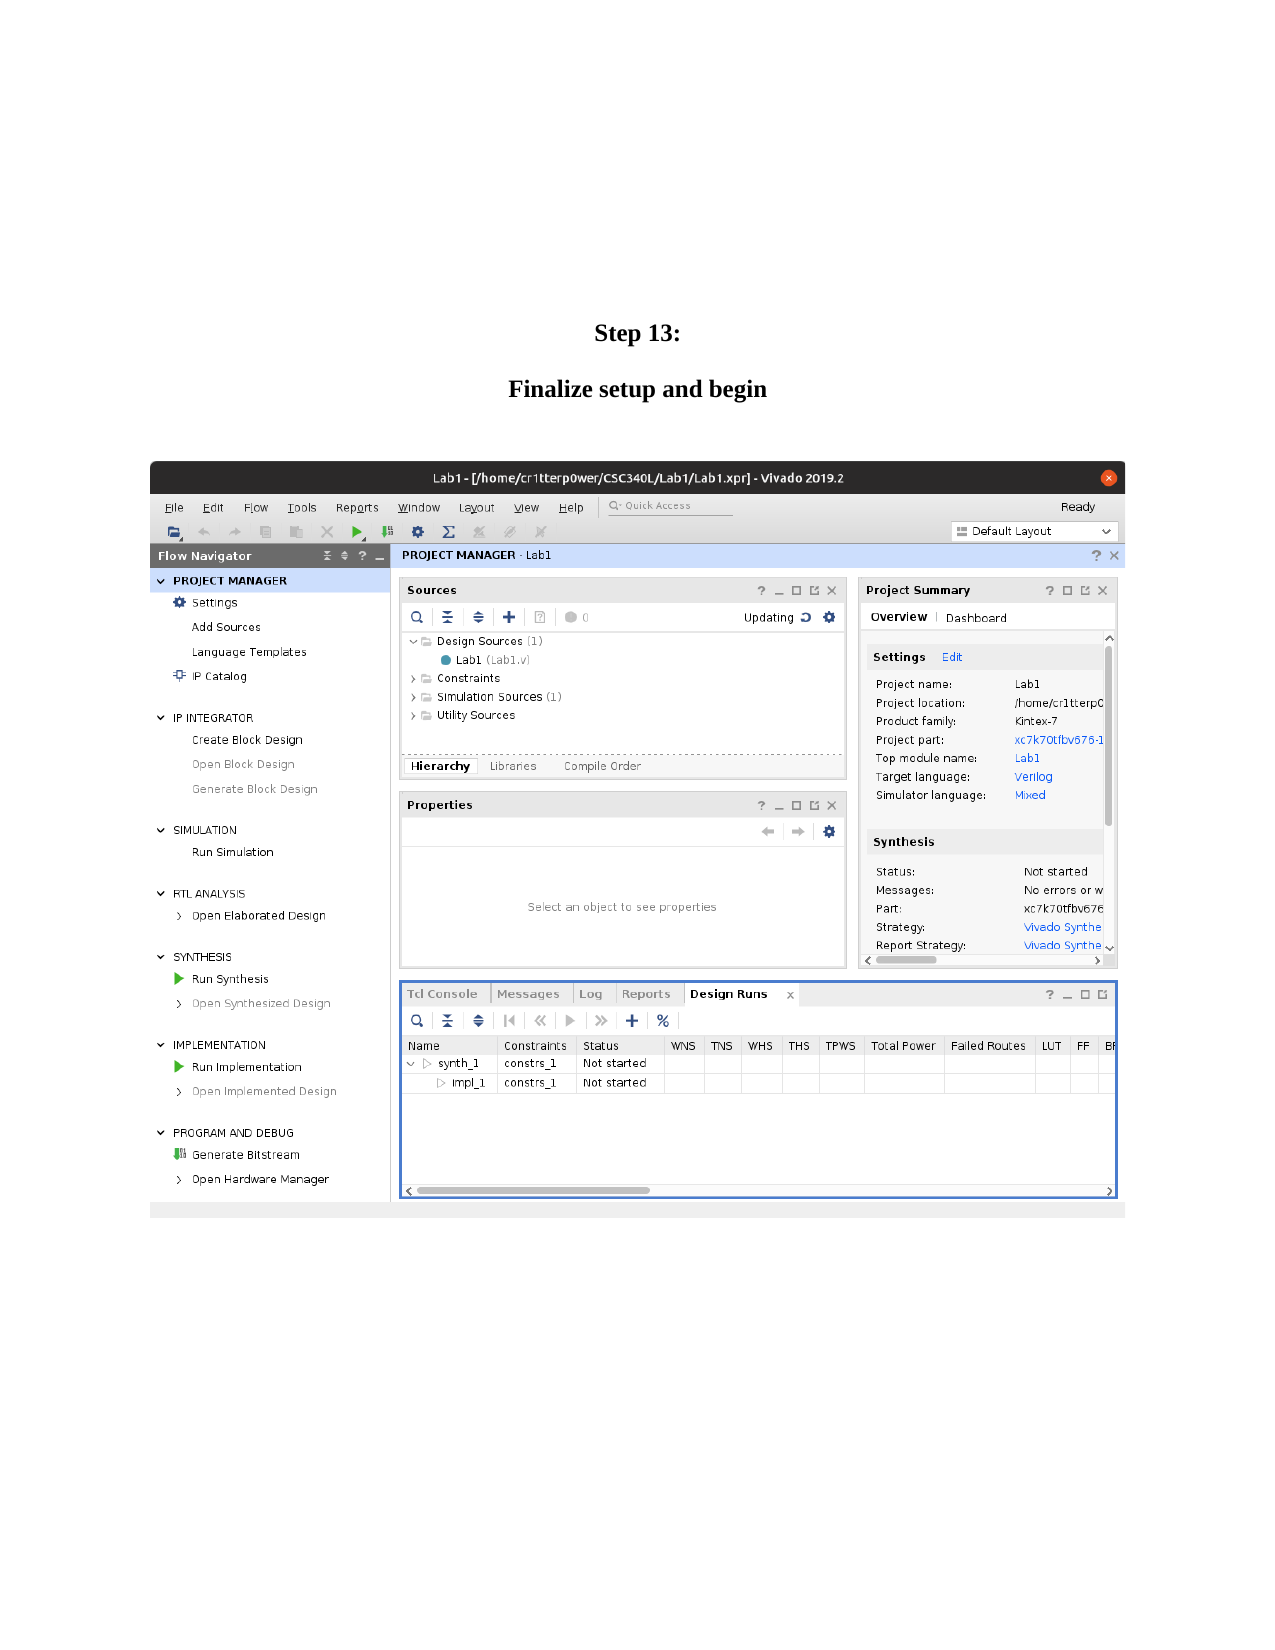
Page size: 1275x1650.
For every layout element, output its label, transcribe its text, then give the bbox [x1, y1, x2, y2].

picture [150, 461, 1125, 1218]
text Step 13: [150, 318, 1125, 347]
text Finalize setup and begin [150, 374, 1125, 403]
